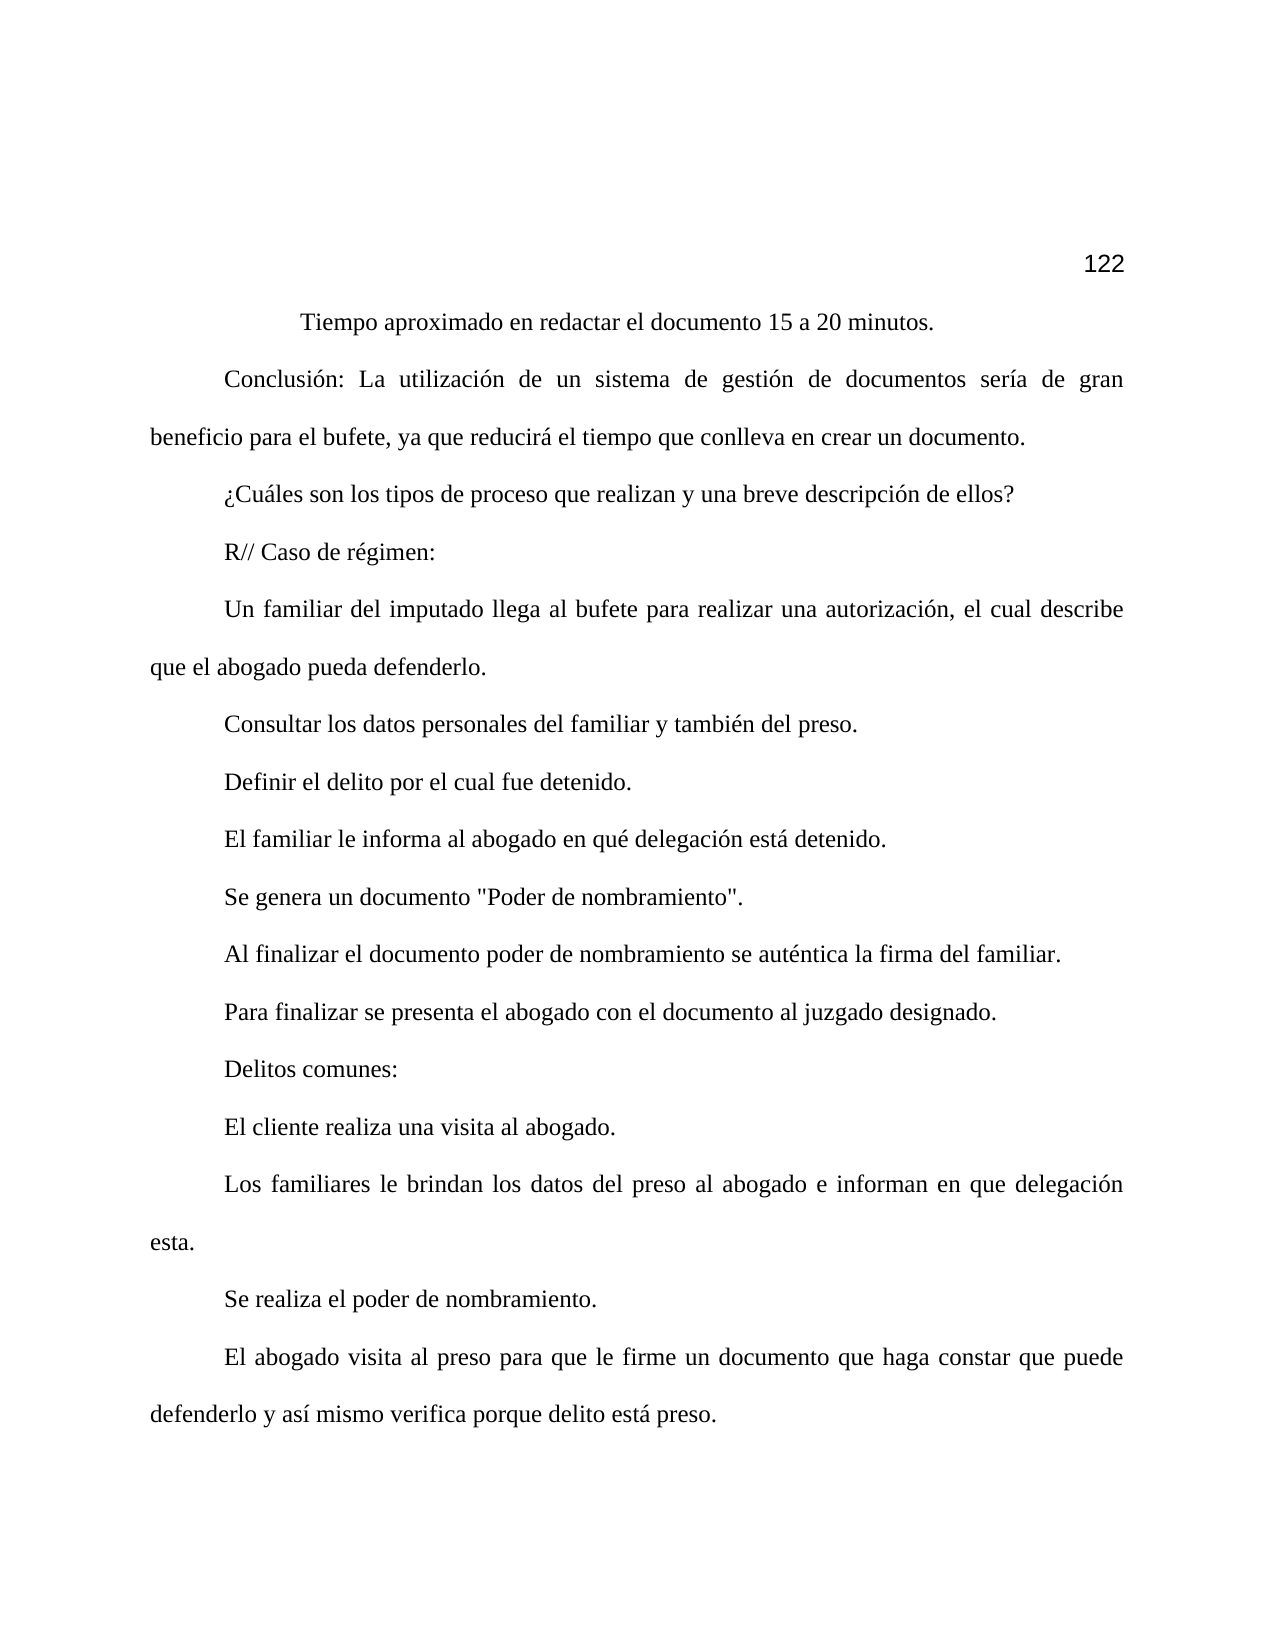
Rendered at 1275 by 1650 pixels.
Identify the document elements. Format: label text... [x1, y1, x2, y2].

text Al finalizar el documento poder de nombramiento se auténtica la firma del familiar. [150, 939, 1125, 968]
text El abogado visita al preso para que le firme un documento que haga constar que puede defenderlo y así mismo verifica porque delito está preso. [150, 1342, 1125, 1428]
text Los familiares le brindan los datos del preso al abogado e informan en que delegación esta. [150, 1169, 1125, 1256]
text ¿Cuáles son los tipos de proceso que realizan y una breve descripción de ellos? [150, 479, 1125, 508]
text Un familiar del imputado llega al bufete para realizar una autorización, el cual describe que el abogado pueda defenderlo. [150, 594, 1125, 681]
text Se genera un documento "Poder de nombramiento". [150, 882, 1125, 911]
text El familiar le informa al abogado en qué delegación está detenido. [150, 824, 1125, 853]
text Tiempo aproximado en redactar el documento 15 a 20 minutos. [150, 307, 1125, 336]
text Consultar los datos personales del familiar y también del preso. [150, 709, 1125, 738]
text R// Caso de régimen: [150, 537, 1125, 566]
text El cliente realiza una visita al abogado. [150, 1112, 1125, 1141]
text Para finalizar se presenta el abogado con el documento al juzgado designado. [150, 997, 1125, 1026]
text Delitos comunes: [150, 1054, 1125, 1083]
text Se realiza el poder de nombramiento. [150, 1284, 1125, 1313]
text Conclusión: La utilización de un sistema de gestión de documentos sería de gran beneficio para el bufete, ya que reducirá el tiempo que conlleva en crear un documento. [150, 364, 1125, 451]
text Definir el delito por el cual fue detenido. [150, 767, 1125, 796]
